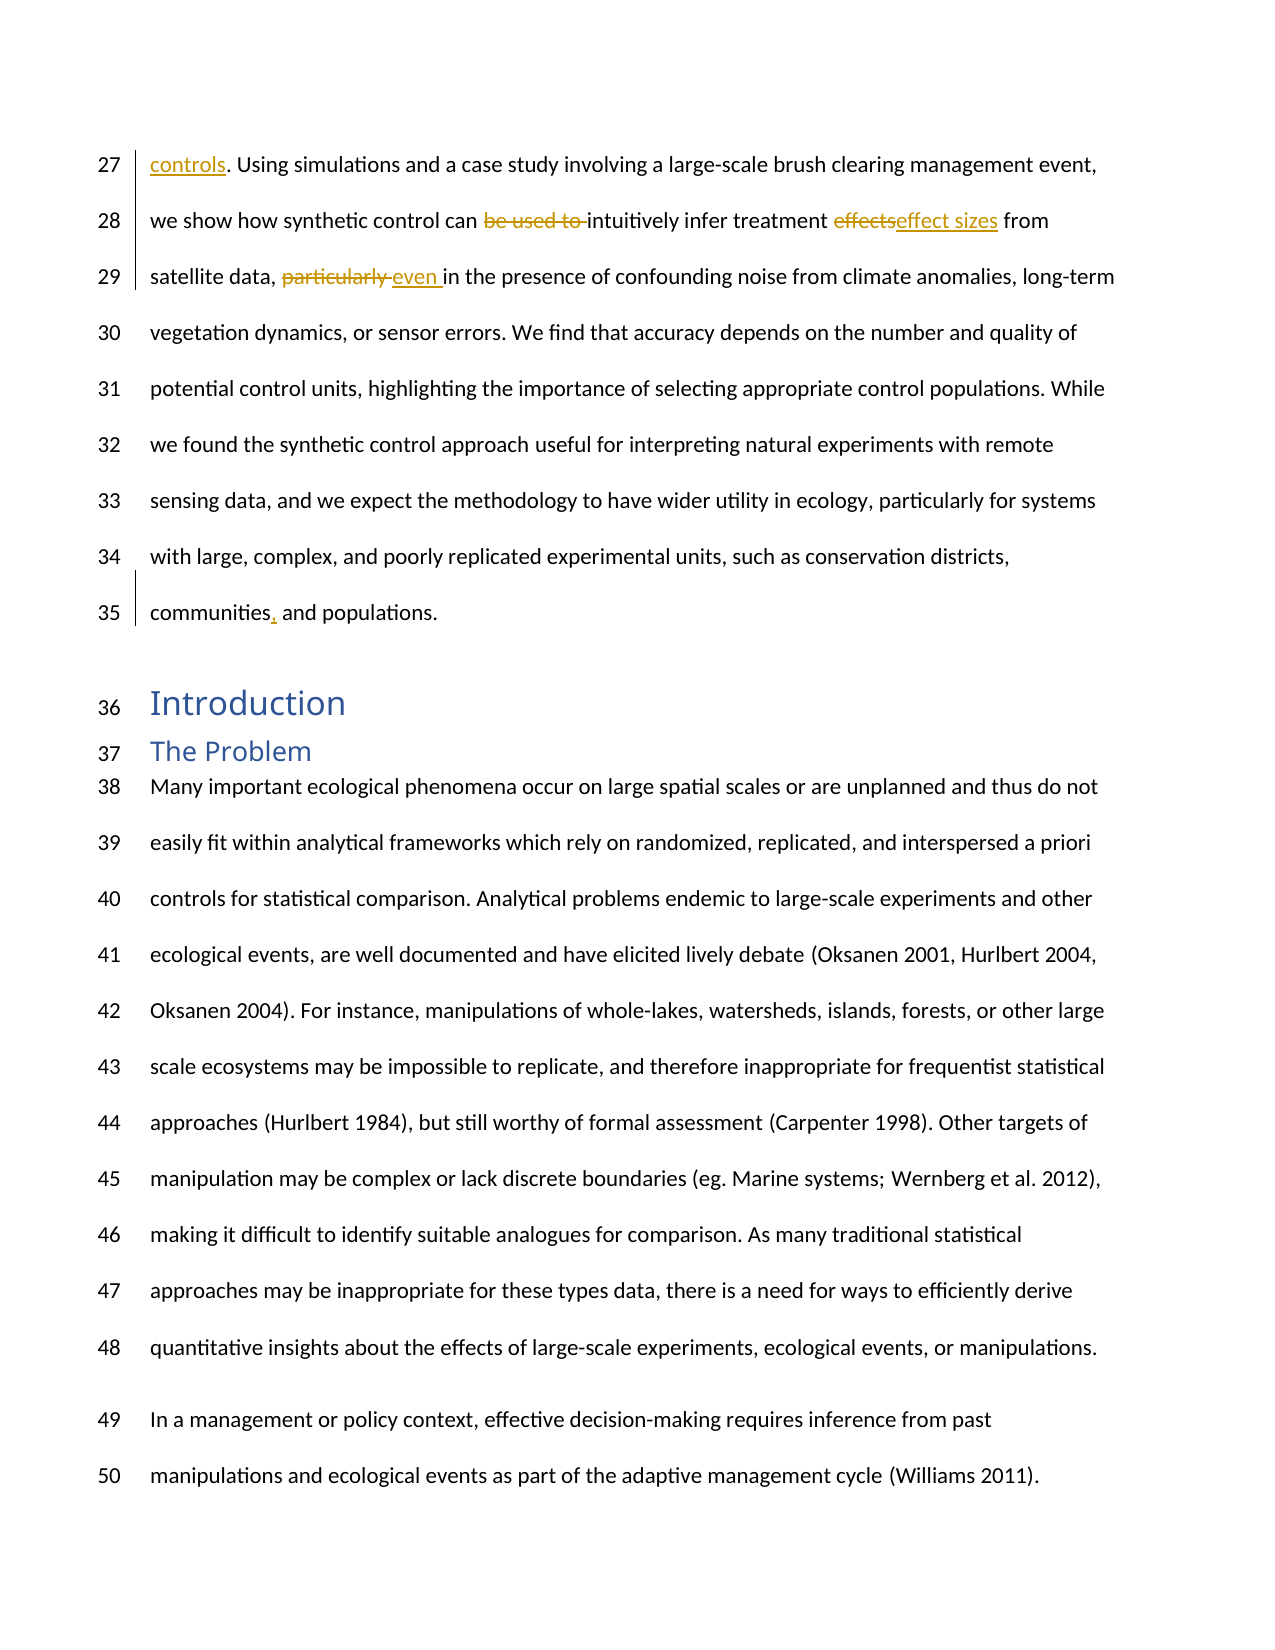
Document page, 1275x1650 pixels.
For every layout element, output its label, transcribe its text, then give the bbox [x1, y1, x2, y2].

subtitle The Problem [150, 732, 1125, 769]
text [150, 1405, 1125, 1489]
subtitle Introduction [150, 679, 1125, 725]
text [150, 150, 1125, 626]
text Many important ecological phenomena occur on large spatial scales or are unplanned and thus do not easily fit within analytical frameworks which rely on randomized, replicated, and interspersed a priori controls for statistical comparison. Analytical problems endemic to large-scale experiments and other ecological events, are well documented and have elicited lively debate (Oksanen 2001, Hurlbert 2004, Oksanen 2004). For instance, manipulations of whole-lakes, watersheds, islands, forests, or other large scale ecosystems may be impossible to replicate, and therefore inappropriate for frequentist statistical approaches (Hurlbert 1984), but still worthy of formal assessment (Carpenter 1998). Other targets of manipulation may be complex or lack discrete boundaries (eg. Marine systems; Wernberg et al. 2012), making it difficult to identify suitable analogues for comparison. As many traditional statistical approaches may be inappropriate for these types data, there is a need for ways to efficiently derive quantitative insights about the effects of large-scale experiments, ecological events, or manipulations. [150, 772, 1125, 1361]
